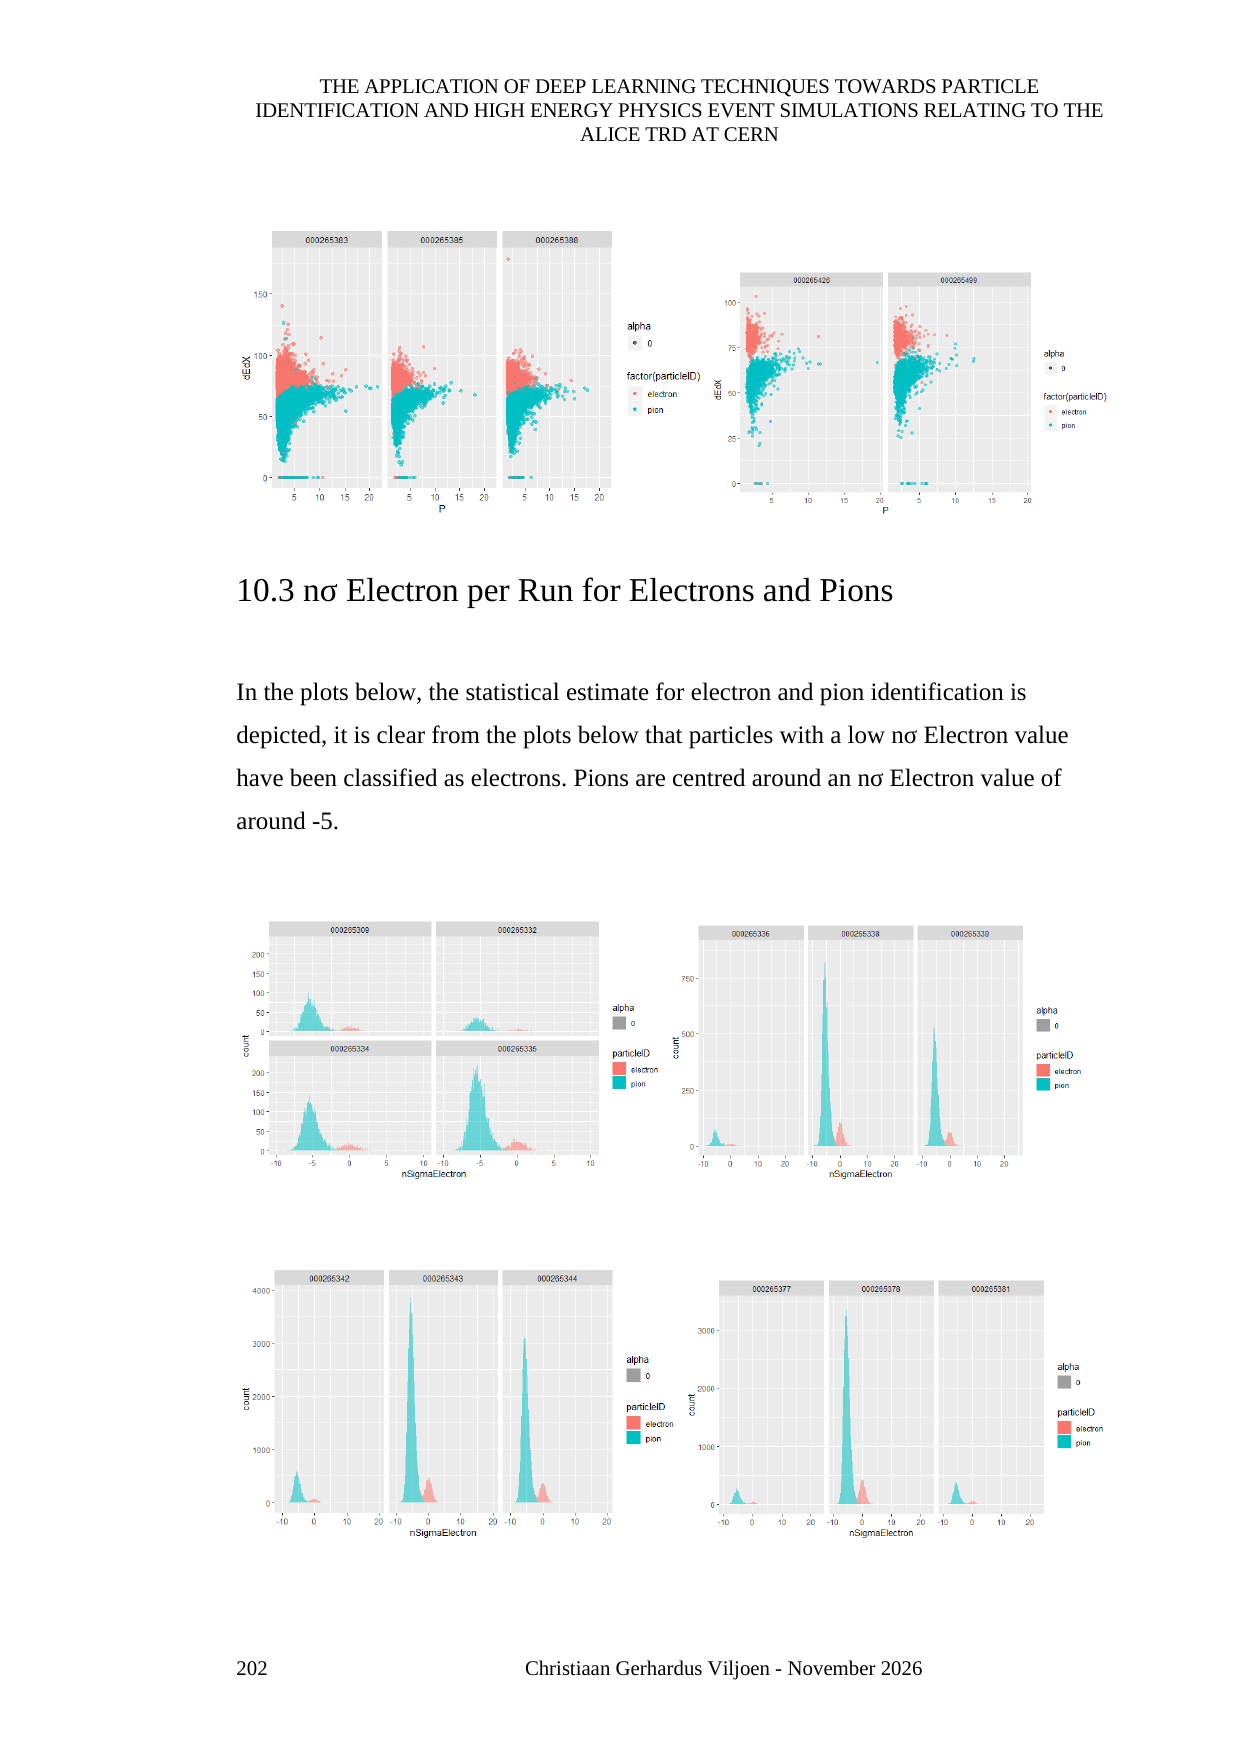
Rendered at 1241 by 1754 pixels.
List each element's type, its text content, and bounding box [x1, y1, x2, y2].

picture [236, 1265, 1112, 1542]
picture [236, 917, 1090, 1183]
subtitle nσ Electron per Run for Electrons and Pions [236, 571, 1122, 609]
picture [236, 226, 1115, 519]
text In the plots below, the statistical estimate for electron and pion identification is depicted, it is clear from the plots below that particles with a low nσ Electron value have been classified as electrons. Pions are centred around an nσ Electron value of around -5. [236, 677, 1122, 835]
